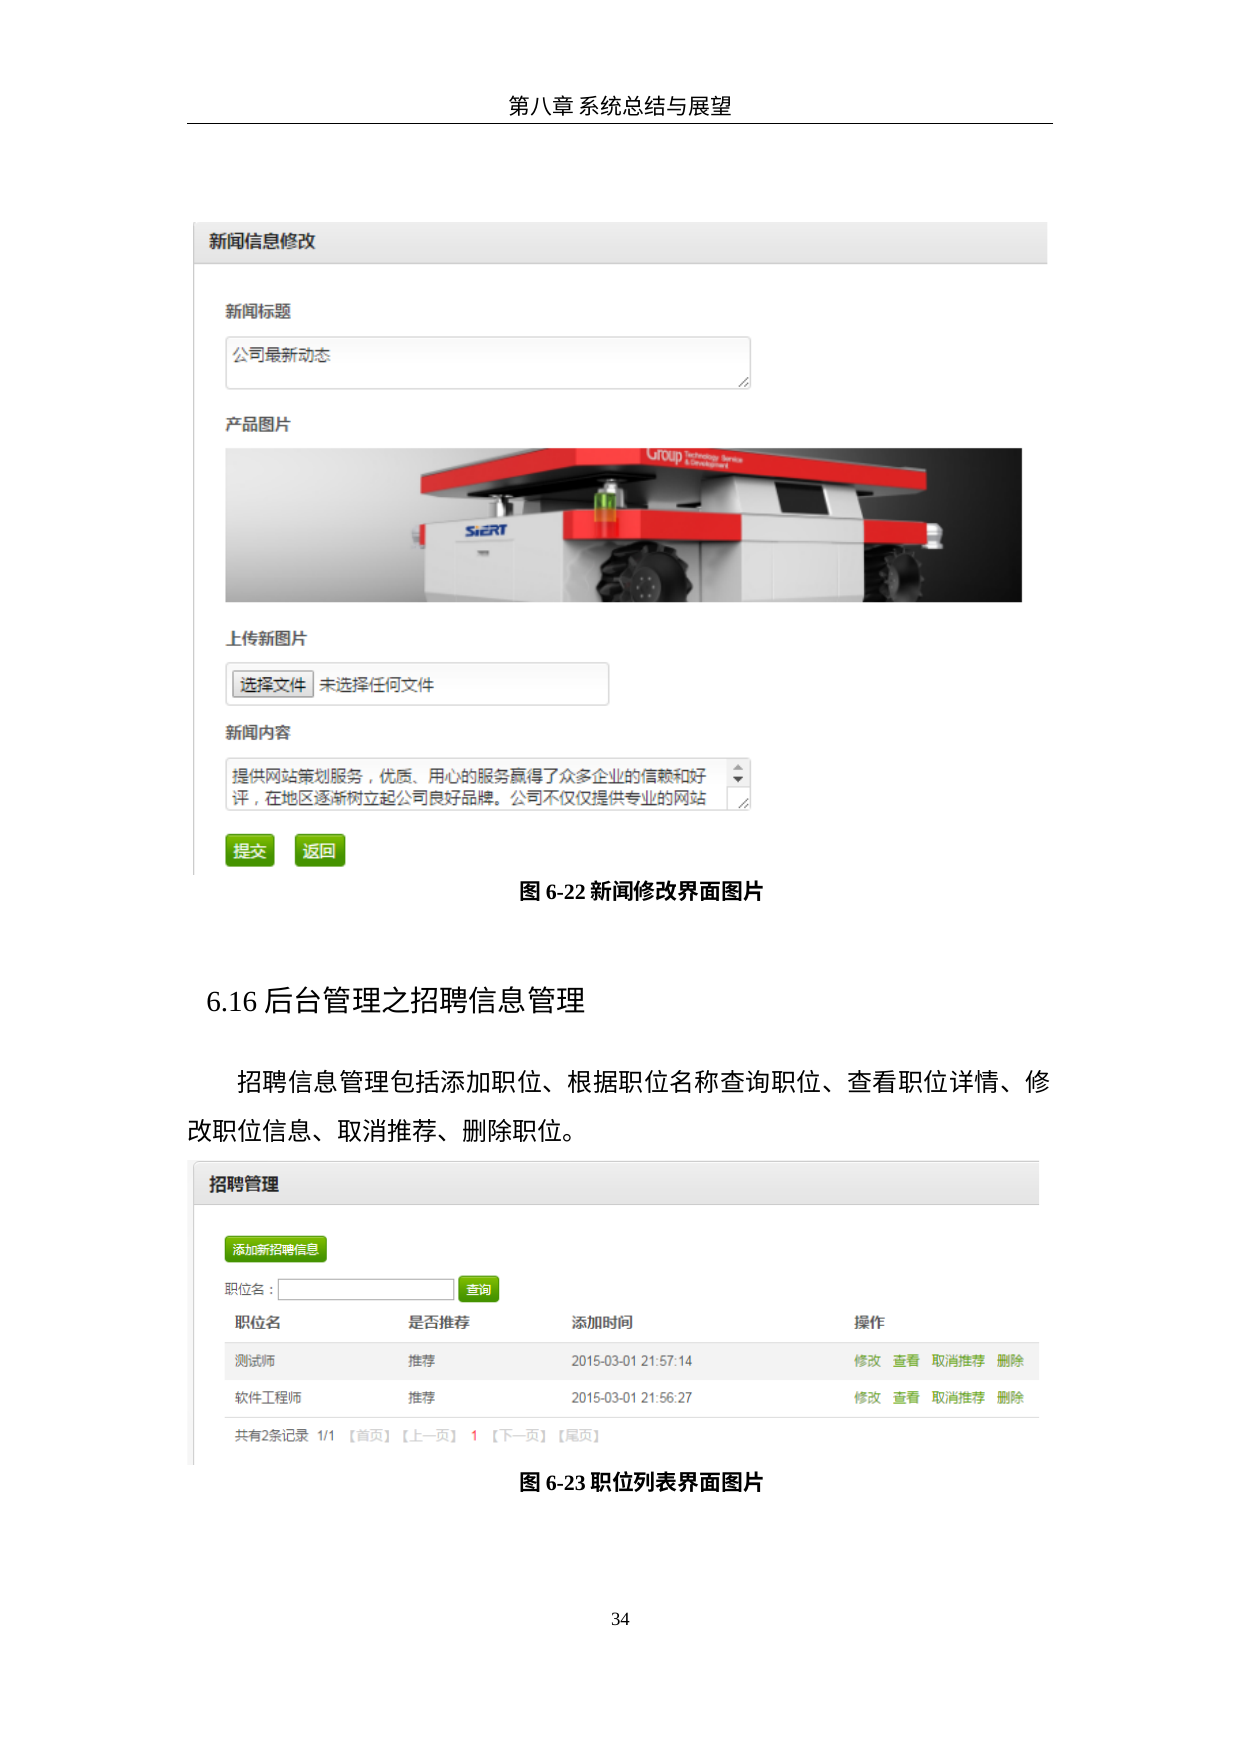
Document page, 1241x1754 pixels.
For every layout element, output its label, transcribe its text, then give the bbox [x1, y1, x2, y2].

text 招聘信息管理包括添加职位、根据职位名称查询职位、查看职位详情、修改职位信息、取消推荐、删除职位。 [187, 1062, 1053, 1147]
text 图6-22新闻修改界面图片 [187, 874, 1053, 906]
picture [193, 222, 1048, 875]
picture [187, 1160, 1040, 1465]
subtitle 6.16 后台管理之招聘信息管理 [206, 978, 1053, 1020]
text 图6-23职位列表界面图片 [187, 1464, 1053, 1496]
